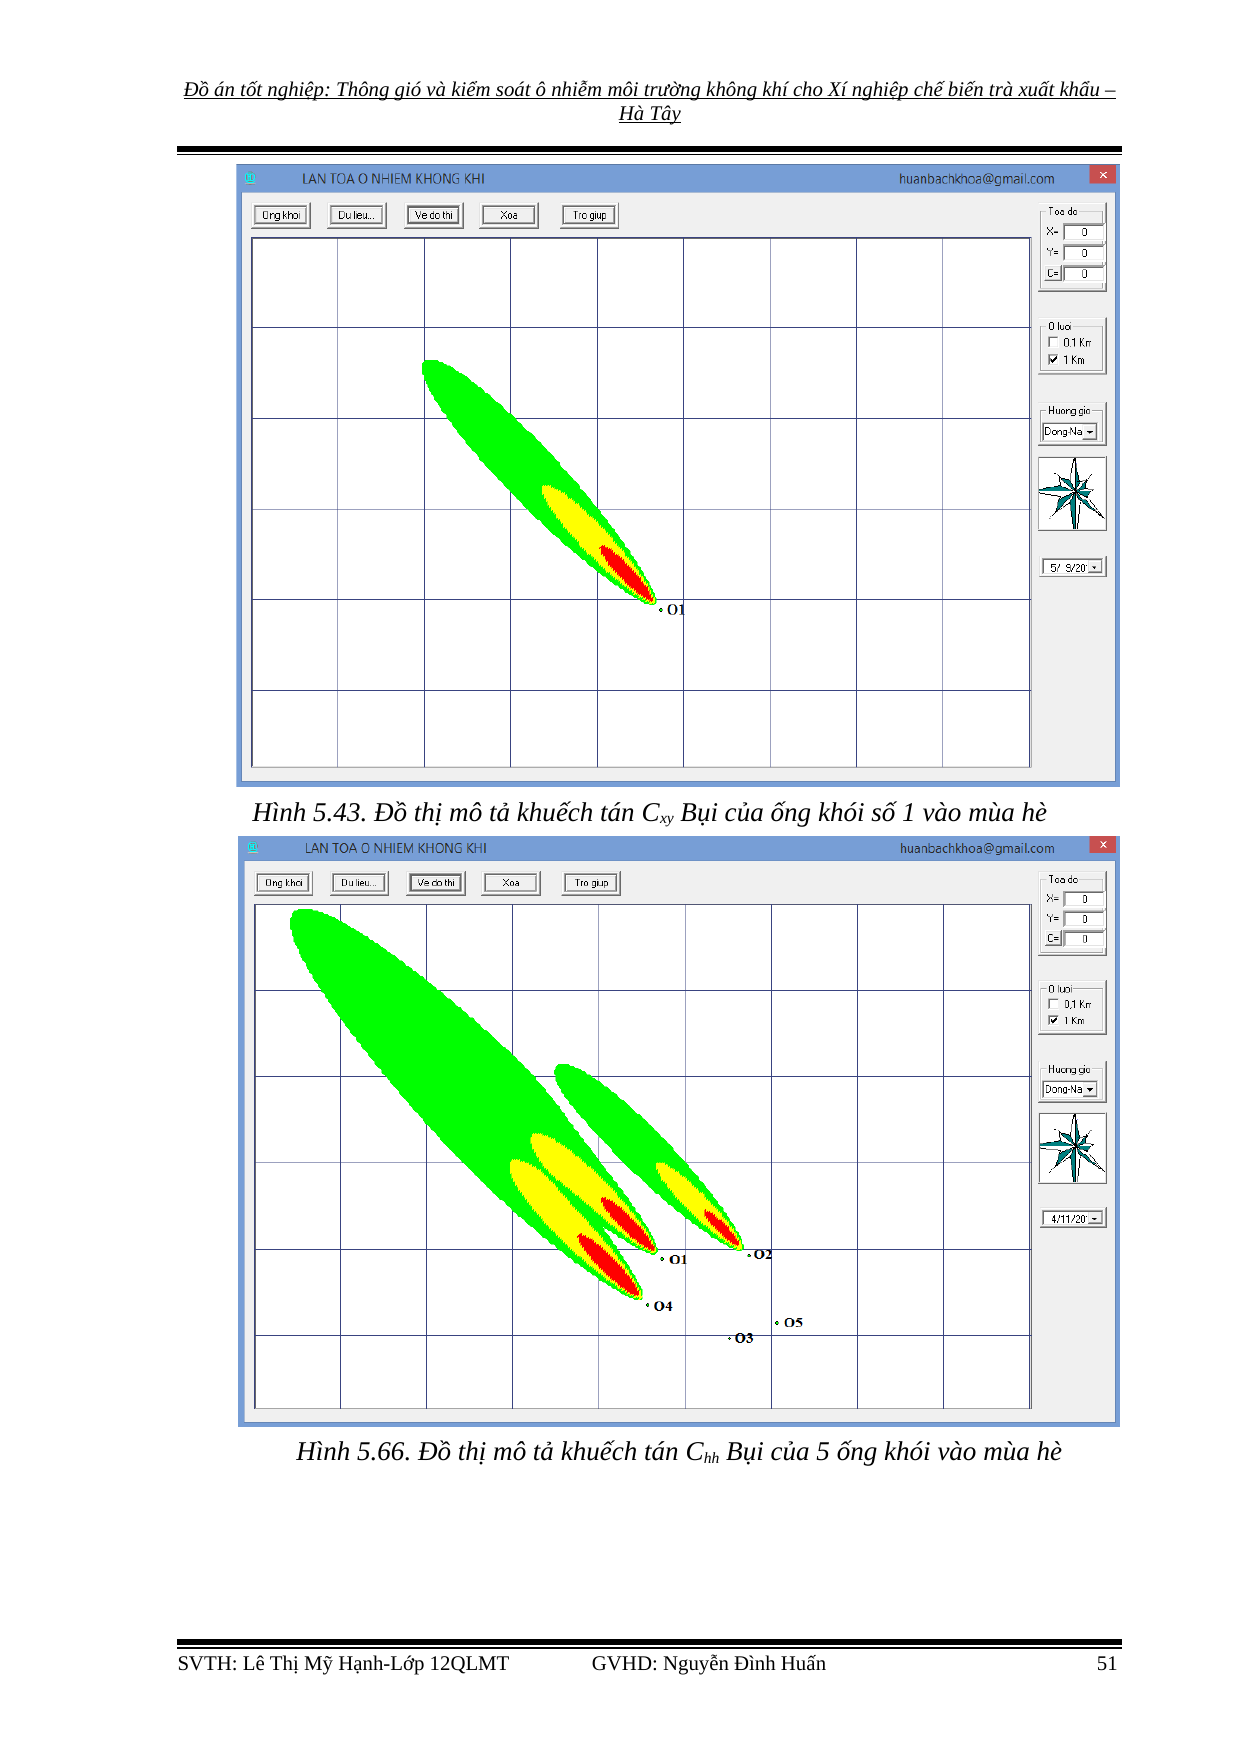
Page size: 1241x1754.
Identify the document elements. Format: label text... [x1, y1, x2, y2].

picture [236, 164, 1120, 787]
picture [238, 836, 1120, 1427]
text Hình 5.66. Đồ thị mô tả khuếch tán Chh Bụi của 5 ống khói vào mùa hè [177, 1435, 1122, 1467]
text Hình 5.43. Đồ thị mô tả khuếch tán Cxy Bụi của ống khói số 1 vào mùa hè [177, 796, 1122, 827]
